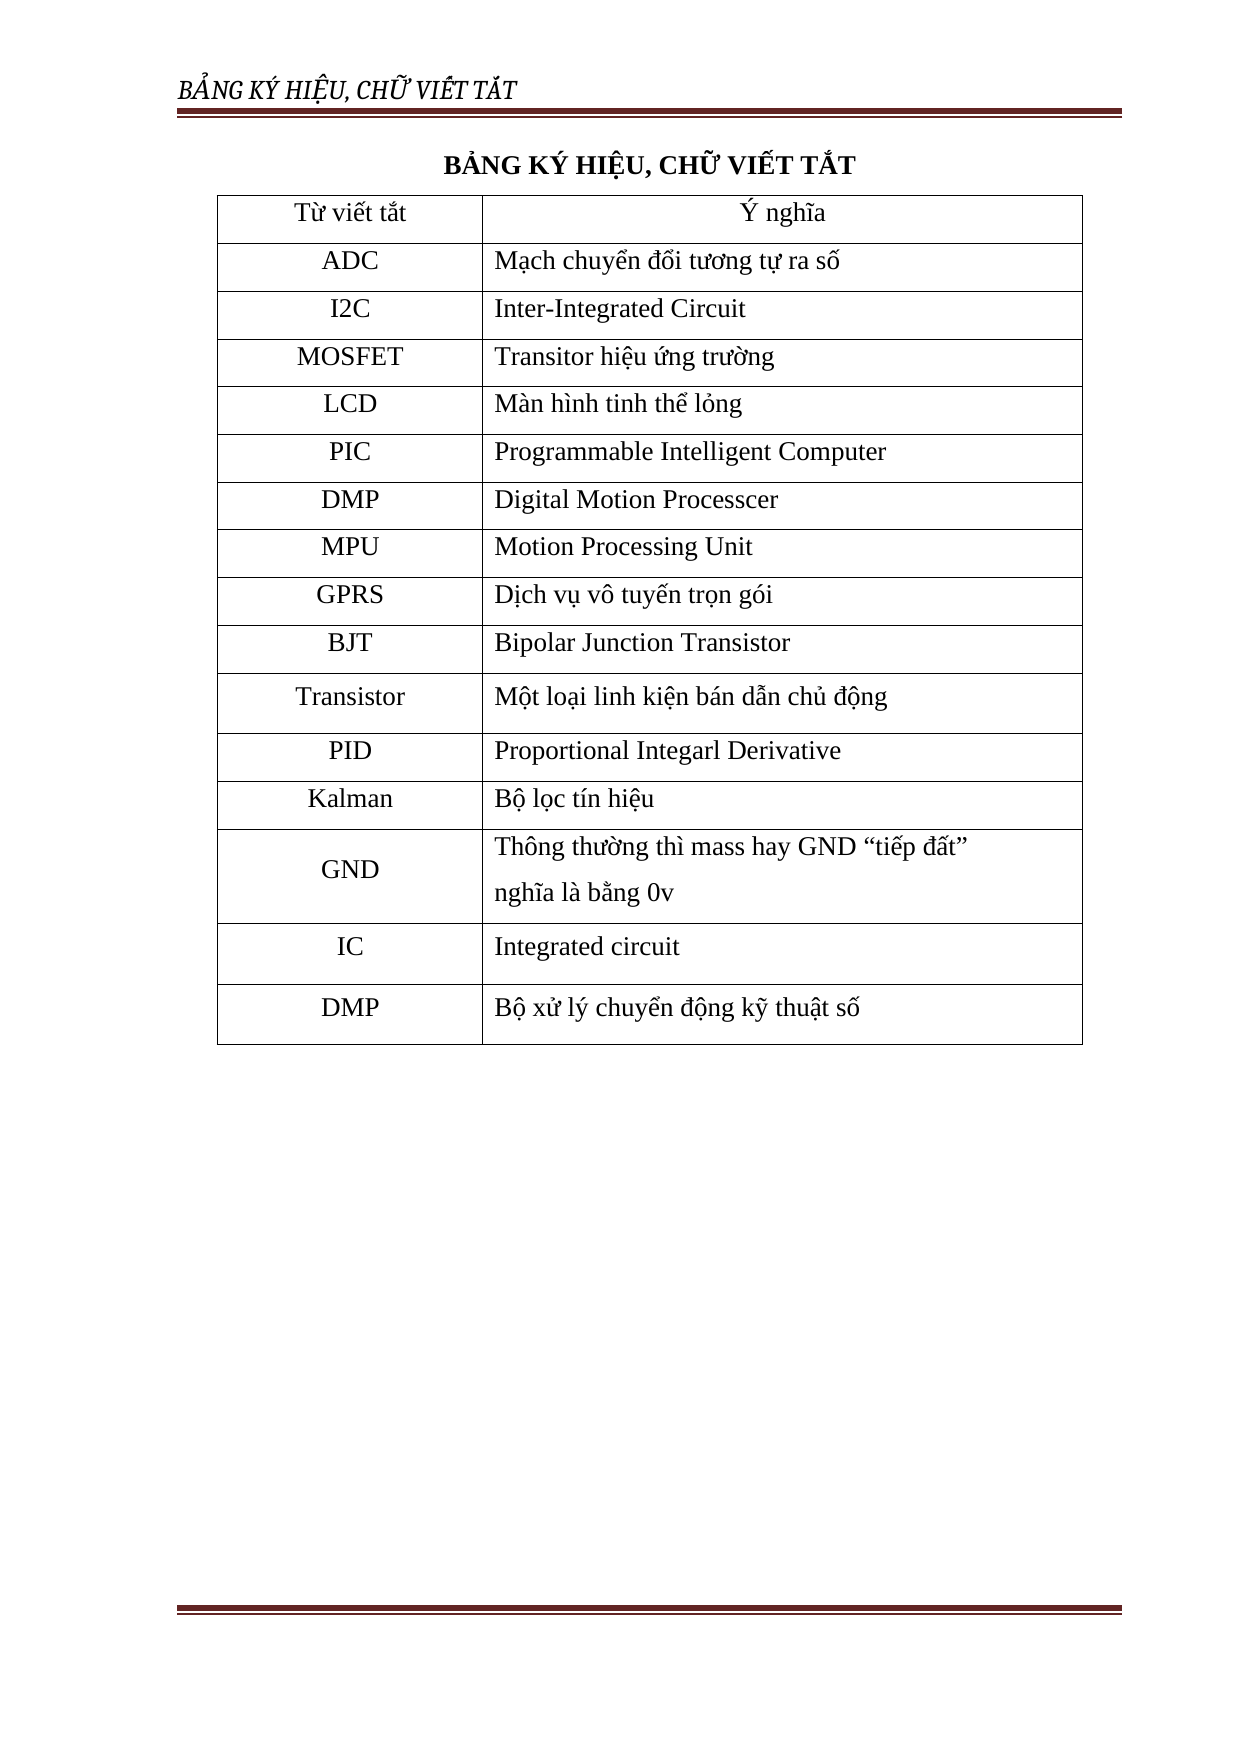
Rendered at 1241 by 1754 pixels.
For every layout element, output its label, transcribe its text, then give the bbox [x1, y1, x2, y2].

table_cell DMP [218, 985, 482, 1044]
table_cell Integrated circuit [483, 924, 1082, 983]
table_cell LCD [218, 387, 482, 434]
table_cell Transistor [218, 674, 482, 733]
text BẢNG KÝ HIỆU, CHỮ VIẾT TẮT [177, 149, 1122, 180]
table_cell ADC [218, 244, 482, 291]
table_cell MPU [218, 530, 482, 577]
table_cell Dịch vụ vô tuyến trọn gói [483, 578, 1082, 625]
table_cell Thông thường thì mass hay GND “tiếp đất” nghĩa là bằng 0v [483, 830, 1082, 923]
table_cell PIC [218, 435, 482, 482]
table_cell Màn hình tinh thể lỏng [483, 387, 1082, 434]
table_cell Transitor hiệu ứng trường [483, 340, 1082, 386]
table_cell Mạch chuyển đổi tương tự ra số [483, 244, 1082, 291]
table_cell Một loại linh kiện bán dẫn chủ động [483, 674, 1082, 733]
table_cell Digital Motion Processcer [483, 483, 1082, 529]
table_cell PID [218, 734, 482, 781]
table_cell Bộ lọc tín hiệu [483, 782, 1082, 829]
table_cell Programmable Intelligent Computer [483, 435, 1082, 482]
table_cell Bộ xử lý chuyển động kỹ thuật số [483, 985, 1082, 1044]
table_cell Motion Processing Unit [483, 530, 1082, 577]
table_cell GND [218, 830, 482, 923]
table_header Ý nghĩa [483, 196, 1082, 243]
table_cell GPRS [218, 578, 482, 625]
table_cell BJT [218, 626, 482, 672]
table_cell Kalman [218, 782, 482, 829]
table_cell I2C [218, 292, 482, 338]
table_cell Bipolar Junction Transistor [483, 626, 1082, 672]
table_cell Inter-Integrated Circuit [483, 292, 1082, 338]
table_cell MOSFET [218, 340, 482, 386]
table_cell DMP [218, 483, 482, 529]
table_cell IC [218, 924, 482, 983]
table_header Từ viết tắt [218, 196, 482, 243]
table_cell Proportional Integarl Derivative [483, 734, 1082, 781]
